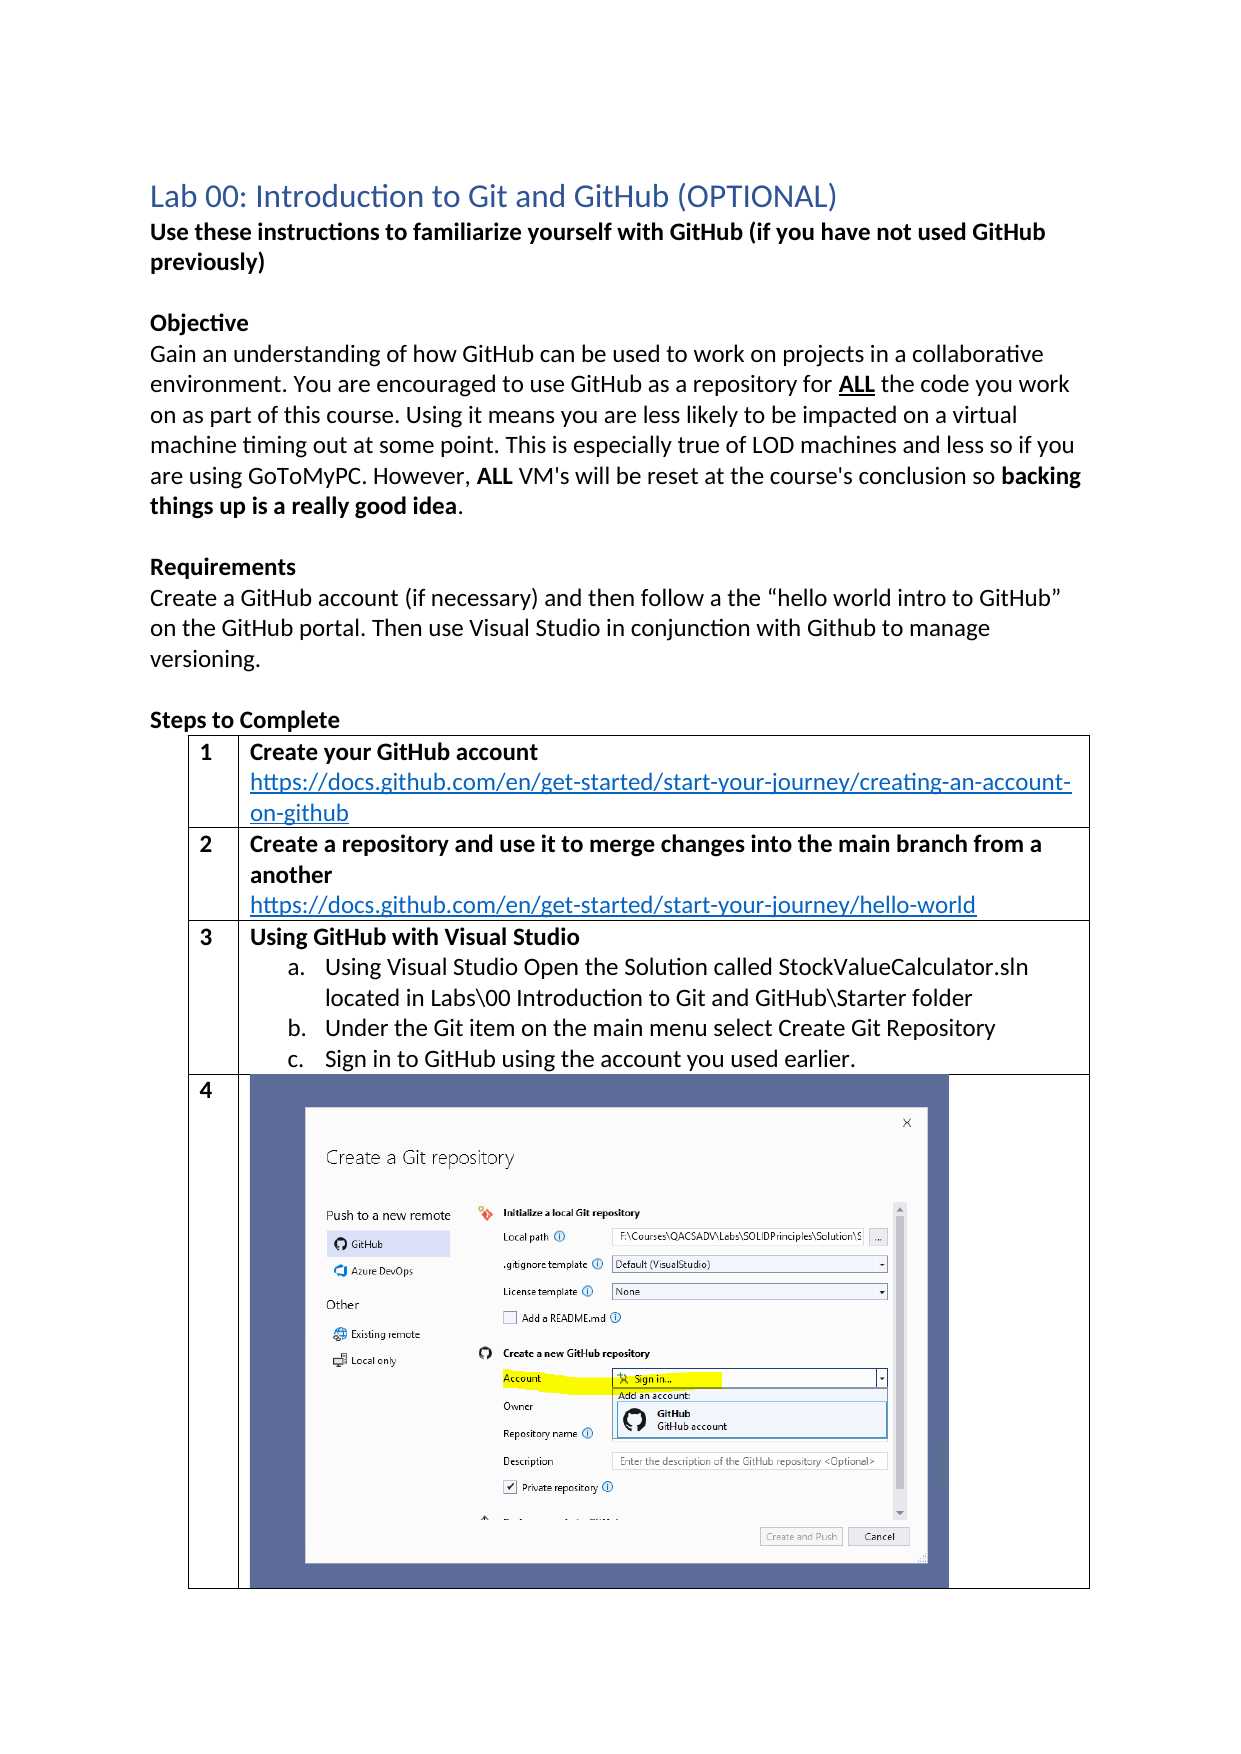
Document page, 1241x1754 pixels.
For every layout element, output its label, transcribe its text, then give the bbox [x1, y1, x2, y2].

text Requirements [150, 551, 1090, 582]
text Objective [150, 307, 1090, 338]
text Use these instructions to familiarize yourself with GitHub (if you have not used GitHub previously) [150, 216, 1090, 277]
text Gain an understanding of how GitHub can be used to work on projects in a collaborative environment. You are encouraged to use GitHub as a repository for ALL the code you work on as part of this course. Using it means you are less likely to be impacted on a virtual machine timing out at some point. This is especially true of LOD machines and less so if you are using GoToMyPC. However, ALL VM's will be reset at the course's conclusion so backing things up is a really good idea. [150, 338, 1090, 521]
table_header Create your GitHub account https://docs.github.com/en/get-started/start-your-journey/creating-an-account-on-github [239, 736, 1089, 827]
text Create a GitHub account (if necessary) and then follow a the “hello world intro to GitHub” on the GitHub portal. Then use Visual Studio in conjunction with Github to manage versioning. [150, 582, 1090, 673]
text Steps to Complete [150, 704, 1090, 734]
subtitle Lab 00: Introduction to Git and GitHub (OPTIONAL) [150, 175, 1090, 216]
table_cell [239, 1075, 249, 1588]
table_cell 4 [189, 1075, 238, 1588]
table_cell Using GitHub with Visual Studio Using Visual Studio Open the Solution called StockValueCalculator.sln located in Labs\00 Introduction to Git and GitHub\Starter folder Under the Git item on the main menu select Create Git Repository Sign in to GitHub using the account you used earlier. [239, 921, 1089, 1073]
table_cell [949, 1075, 1089, 1588]
table_header 1 [189, 736, 238, 827]
table_cell 2 [189, 828, 238, 920]
table_cell Create a repository and use it to merge changes into the main branch from a another https://docs.github.com/en/get-started/start-your-journey/hello-world [239, 828, 1089, 920]
table_cell 3 [189, 921, 238, 1073]
picture [249, 1074, 949, 1588]
